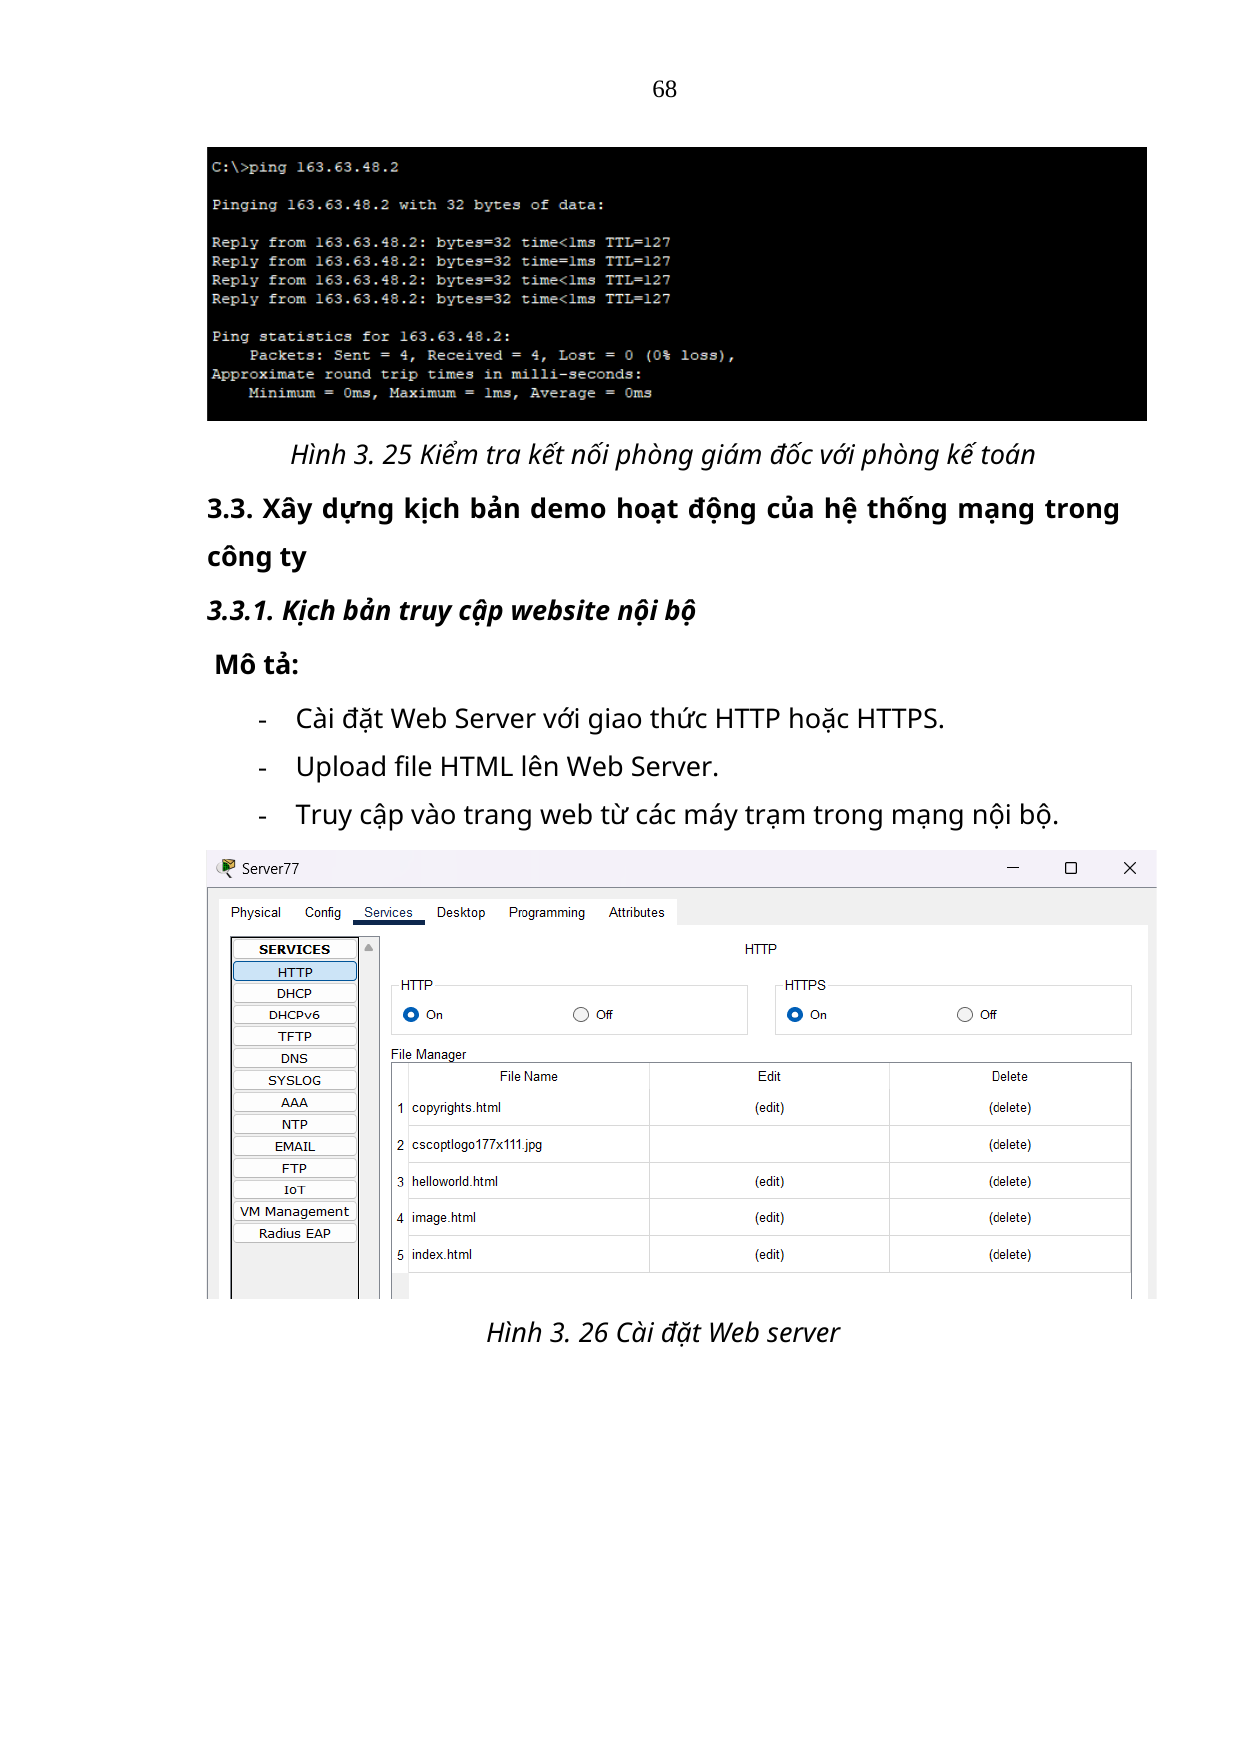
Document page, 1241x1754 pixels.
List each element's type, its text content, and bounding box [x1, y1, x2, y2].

list Upload file HTML lên Web Server. [258, 748, 1122, 785]
list Cài đặt Web Server với giao thức HTTP hoặc HTTPS. [258, 700, 1122, 737]
picture [206, 147, 1147, 421]
subtitle 3.3.1. Kịch bản truy cập website nội bộ [207, 592, 1122, 628]
picture [206, 850, 1157, 1299]
text Hình 3. 26 Cài đặt Web server [207, 1313, 1122, 1350]
subtitle 3.3. Xây dựng kịch bản demo hoạt động của hệ thống mạng trong công ty [207, 489, 1122, 574]
list Truy cập vào trang web từ các máy trạm trong mạng nội bộ. [258, 796, 1122, 833]
text Mô tả: [207, 646, 1122, 683]
text Hình 3. 25 Kiểm tra kết nối phòng giám đốc với phòng kế toán [207, 435, 1122, 472]
